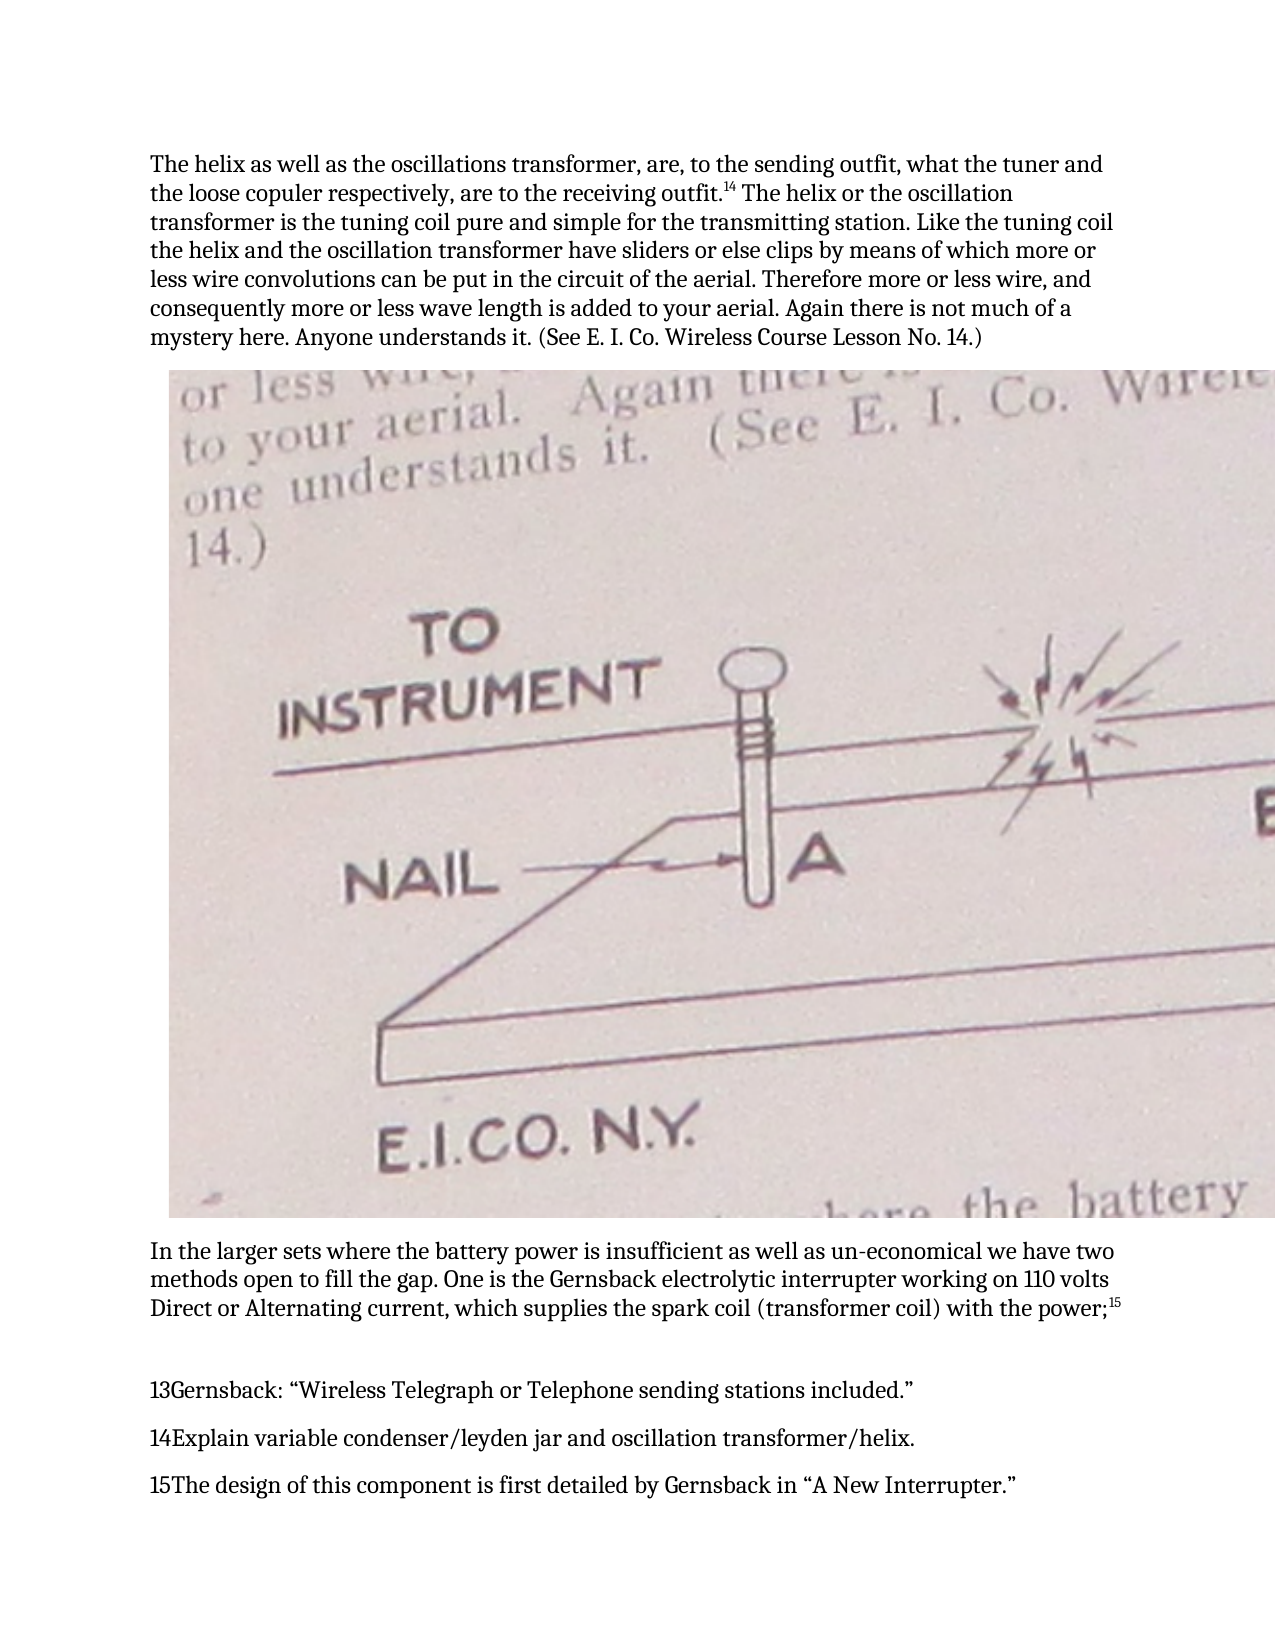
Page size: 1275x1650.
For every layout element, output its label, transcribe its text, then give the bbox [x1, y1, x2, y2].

picture [168, 370, 1275, 1218]
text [150, 1237, 1125, 1323]
text The helix as well as the oscillations transformer, are, to the sending outfit, what the tuner and the loose copuler respectively, are to the receiving outfit. The helix or the oscillation transformer is the tuning coil pure and simple for the transmitting station. Like the tuning coil the helix and the oscillation transformer have sliders or else clips by means of which more or less wire convolutions can be put in the circuit of the aerial. Therefore more or less wire, and consequently more or less wave length is added to your aerial. Again there is not much of a mystery here. Anyone understands it. (See E. I. Co. Wireless Course Lesson No. 14.) [150, 150, 1125, 351]
